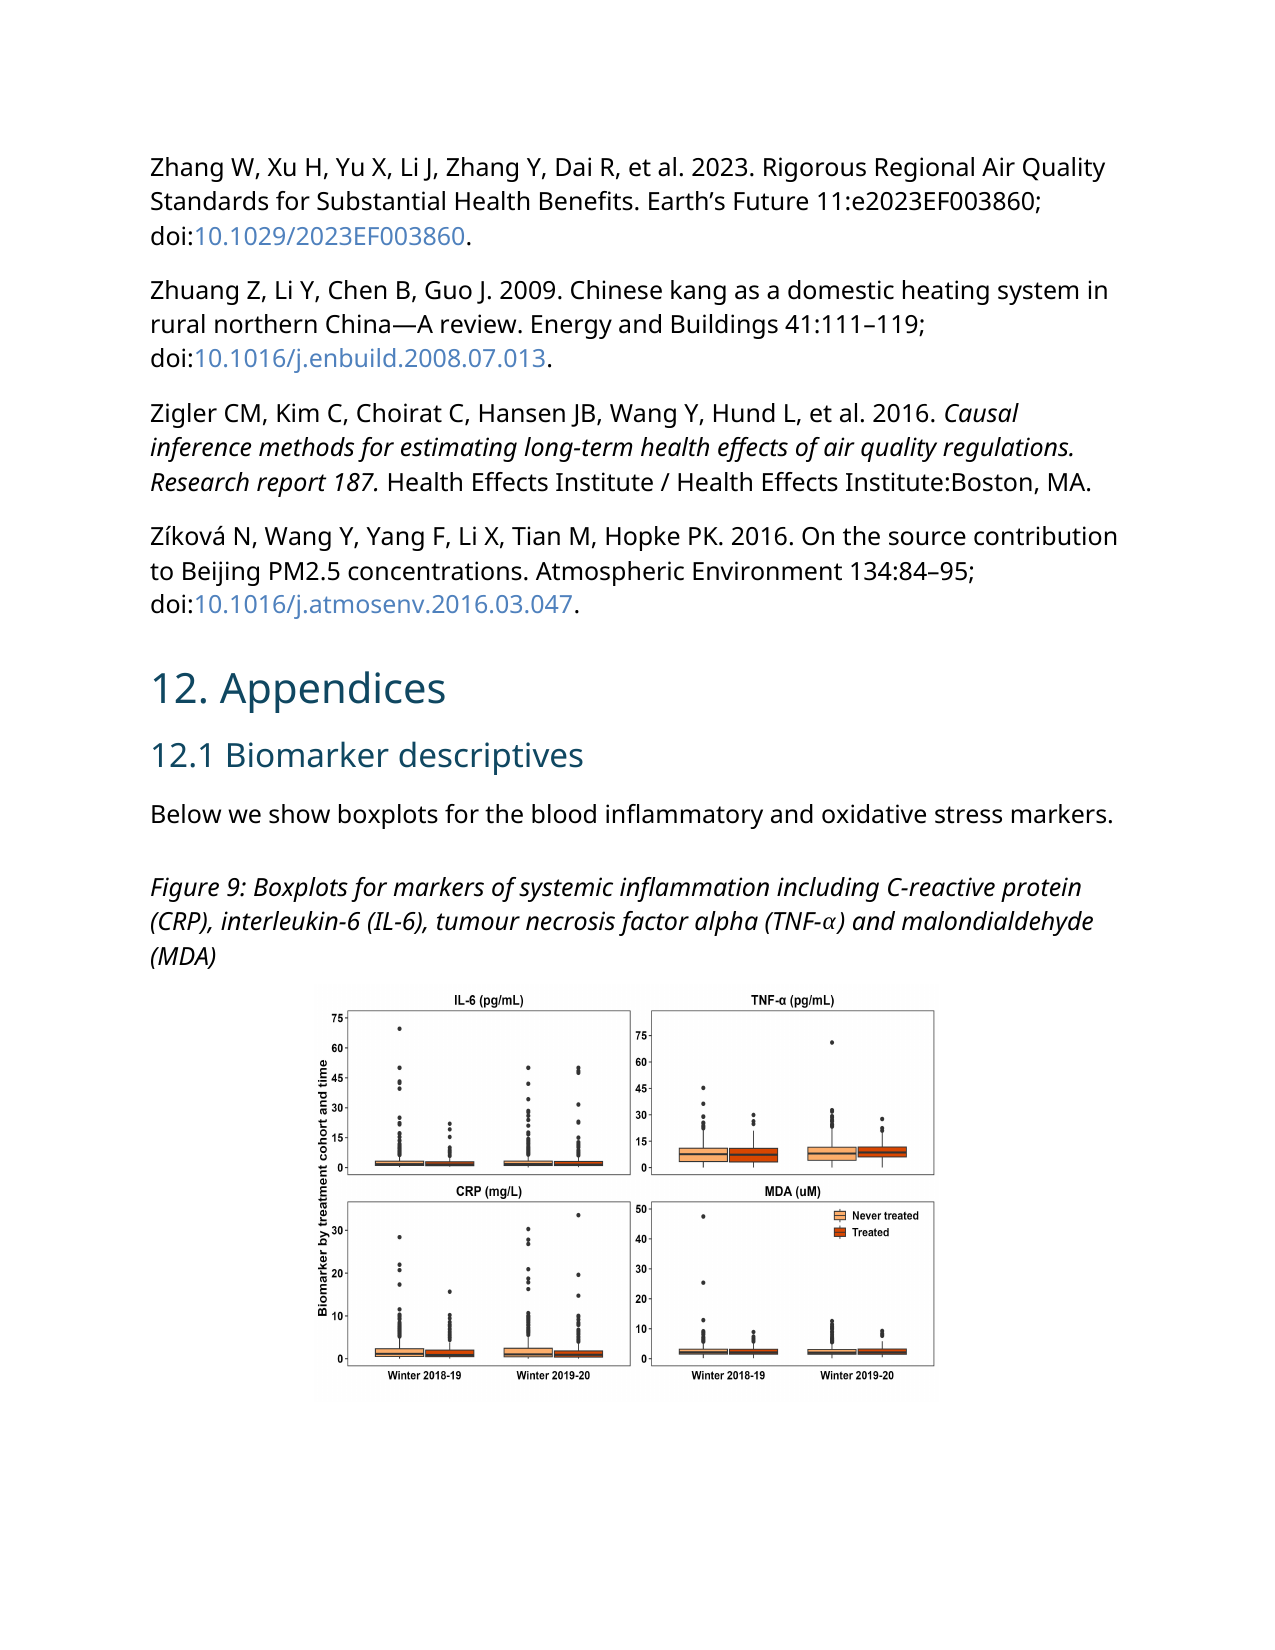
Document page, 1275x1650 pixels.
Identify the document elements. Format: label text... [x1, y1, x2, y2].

text Zhang W, Xu H, Yu X, Li J, Zhang Y, Dai R, et al. 2023. Rigorous Regional Air Quality Standards for Substantial Health Benefits. Earth’s Future 11:e2023EF003860; doi:10.1029/2023EF003860. [150, 150, 1125, 252]
text Zíková N, Wang Y, Yang F, Li X, Tian M, Hopke PK. 2016. On the source contribution to Beijing PM2.5 concentrations. Atmospheric Environment 134:84–95; doi:10.1016/j.atmosenv.2016.03.047. [150, 519, 1125, 621]
text Zhuang Z, Li Y, Chen B, Guo J. 2009. Chinese kang as a domestic heating system in rural northern China—A review. Energy and Buildings 41:111–119; doi:10.1016/j.enbuild.2008.07.013. [150, 273, 1125, 375]
text Below we show boxplots for the blood inflammatory and oxidative stress markers. [150, 796, 1125, 830]
picture [313, 984, 939, 1402]
subtitle 12. Appendices [150, 659, 1125, 716]
table_header Figure 9: Boxplots for markers of systemic inflammation including C-reactive protein (CRP), interleukin-6 (IL-6), tumour necrosis factor alpha (TNF-) and malondialdehyde (MDA) [139, 849, 1114, 1405]
text Zigler CM, Kim C, Choirat C, Hansen JB, Wang Y, Hund L, et al. 2016. Causal inference methods for estimating long-term health effects of air quality regulations. Research report 187. Health Effects Institute / Health Effects Institute:Boston, MA. [150, 396, 1125, 498]
subtitle 12.1 Biomarker descriptives [150, 732, 1125, 778]
